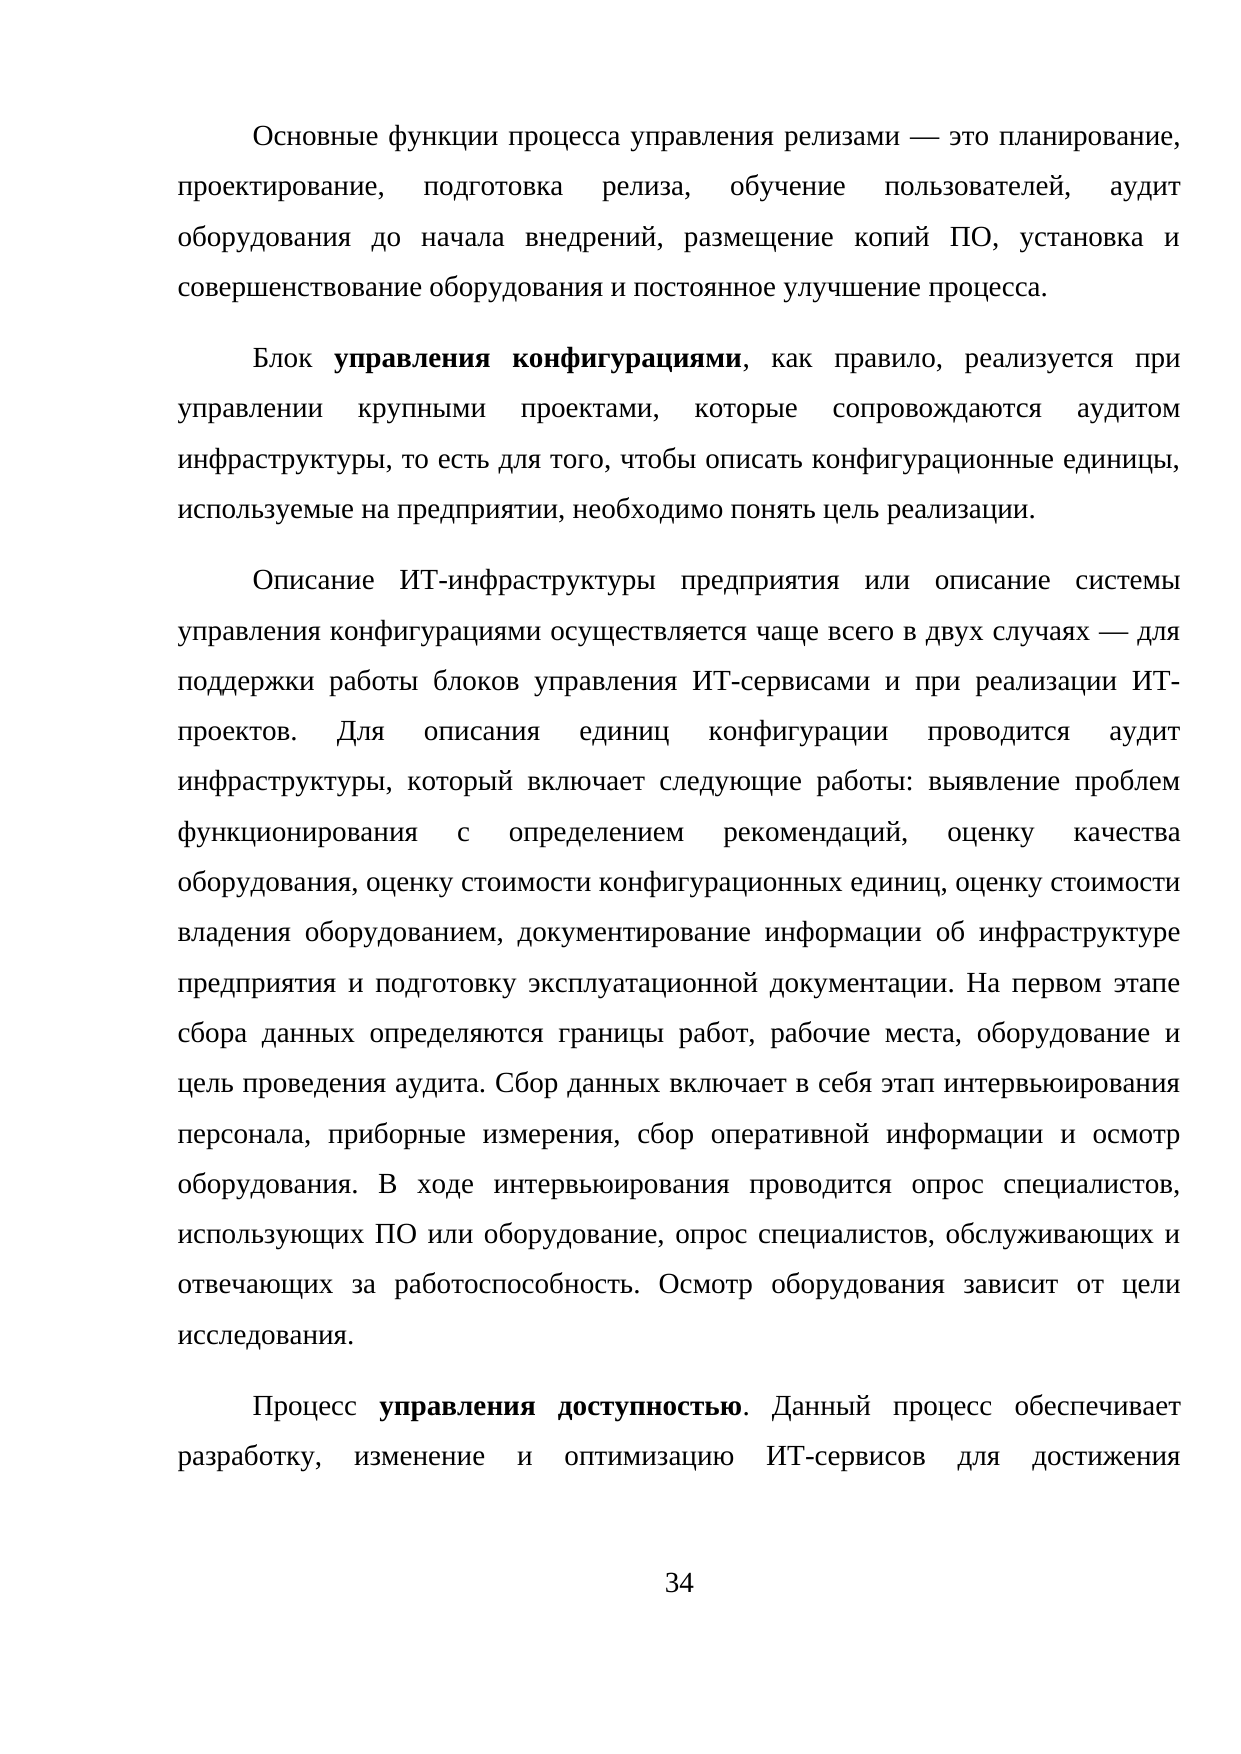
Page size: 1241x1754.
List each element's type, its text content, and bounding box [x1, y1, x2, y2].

text Блок управления конфигурациями, как правило, реализуется при управлении крупными проектами, которые сопровождаются аудитом инфраструктуры, то есть для того, чтобы описать конфигурационные единицы, используемые на предприятии, необходимо понять цель реализации. [177, 340, 1181, 525]
text Описание ИТ-инфраструктуры предприятия или описание системы управления конфигурациями осуществляется чаще всего в двух случаях — для поддержки работы блоков управления ИТ-сервисами и при реализации ИТ-проектов. Для описания единиц конфигурации проводится аудит инфраструктуры, который включает следующие работы: выявление проблем функционирования с определением рекомендаций, оценку качества оборудования, оценку стоимости конфигурационных единиц, оценку стоимости владения оборудованием, документирование информации об инфраструктуре предприятия и подготовку эксплуатационной документации. На первом этапе сбора данных определяются границы работ, рабочие места, оборудование и цель проведения аудита. Сбор данных включает в себя этап интервьюирования персонала, приборные измерения, сбор оперативной информации и осмотр оборудования. В ходе интервьюирования проводится опрос специалистов, использующих ПО или оборудование, опрос специалистов, обслуживающих и отвечающих за работоспособность. Осмотр оборудования зависит от цели исследования. [177, 562, 1181, 1351]
text Основные функции процесса управления релизами — это планирование, проектирование, подготовка релиза, обучение пользователей, аудит оборудования до начала внедрений, размещение копий ПО, установка и совершенствование оборудования и постоянное улучшение процесса. [177, 118, 1181, 303]
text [177, 1388, 1181, 1472]
